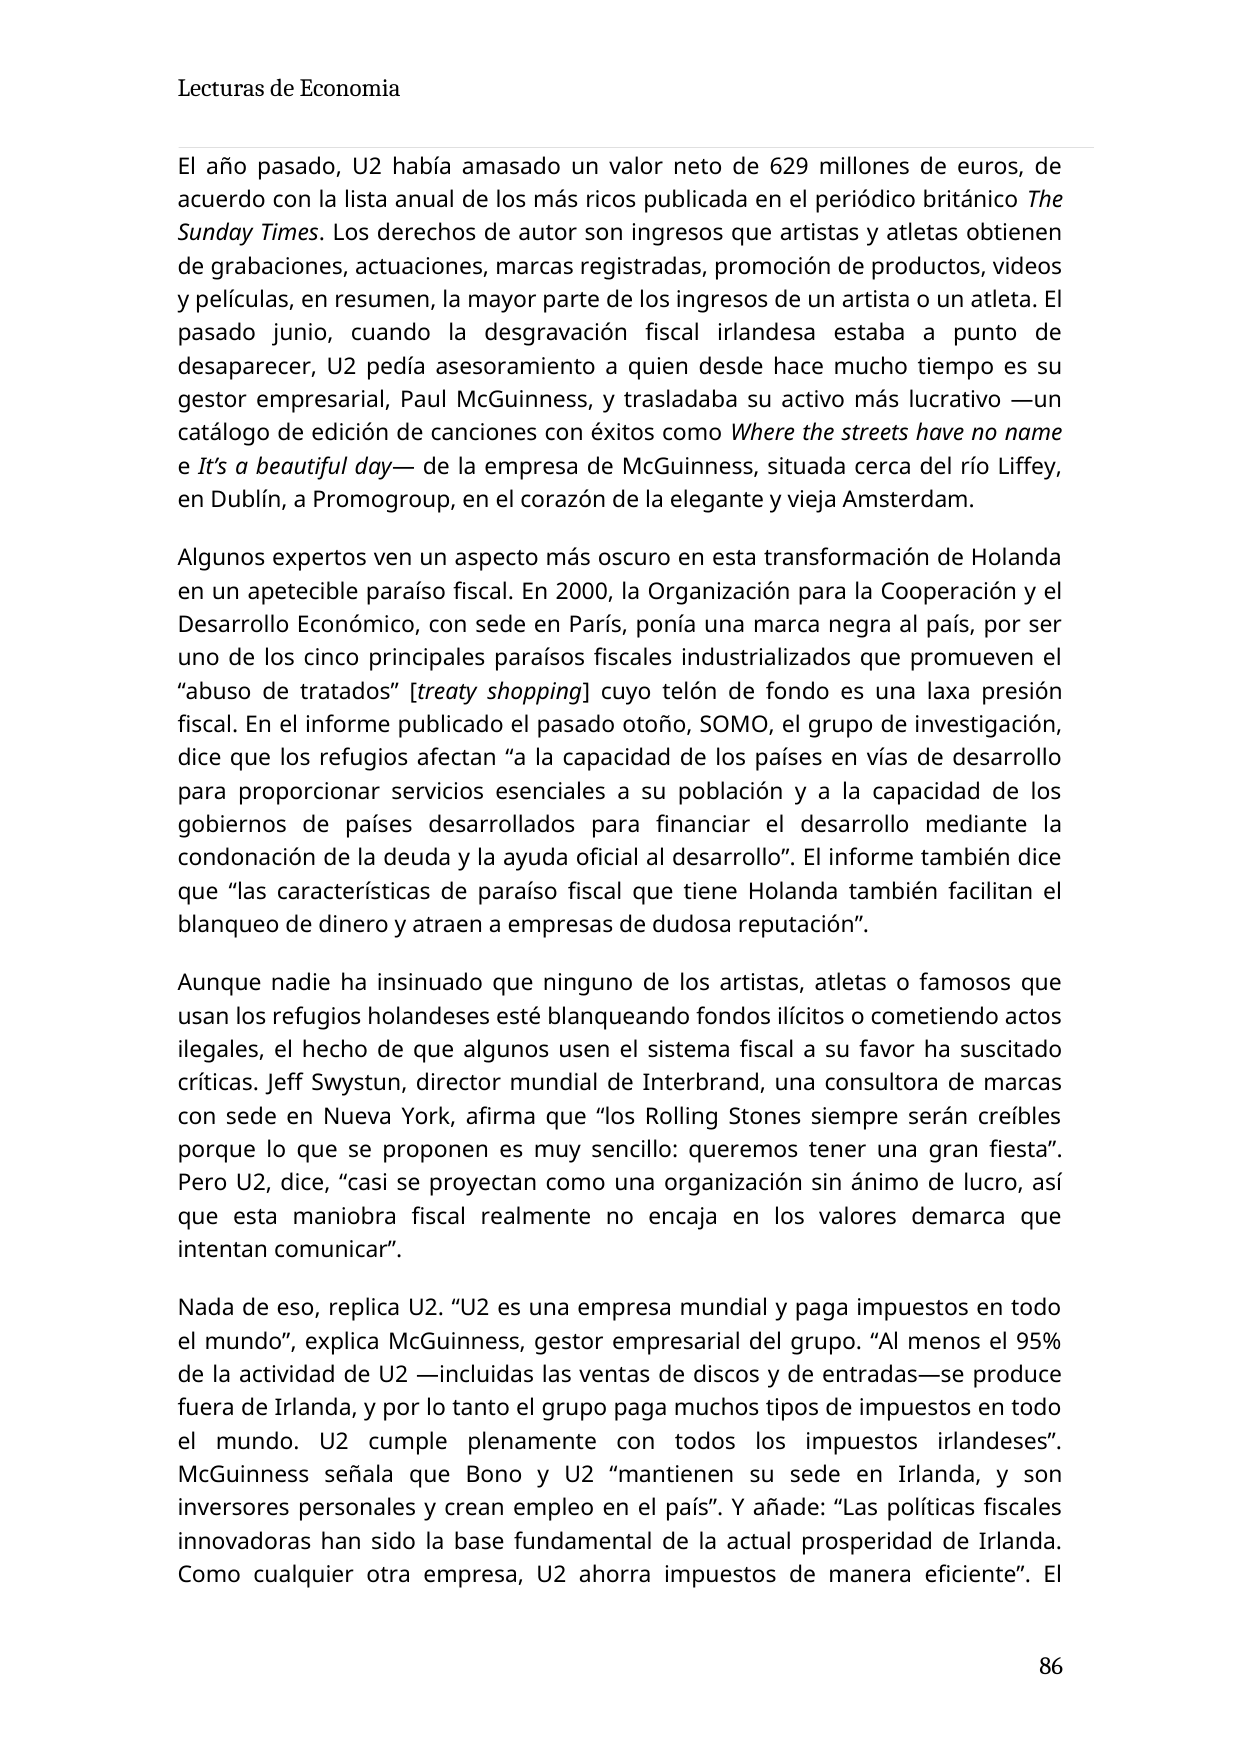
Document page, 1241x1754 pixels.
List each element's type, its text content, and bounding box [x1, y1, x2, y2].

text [177, 1289, 1063, 1589]
text Aunque nadie ha insinuado que ninguno de los artistas, atletas o famosos que usan los refugios holandeses esté blanqueando fondos ilícitos o cometiendo actos ilegales, el hecho de que algunos usen el sistema fiscal a su favor ha suscitado críticas. Jeff Swystun, director mundial de Interbrand, una consultora de marcas con sede en Nueva York, afirma que “los Rolling Stones siempre serán creíbles porque lo que se proponen es muy sencillo: queremos tener una gran fiesta”. Pero U2, dice, “casi se proyectan como una organización sin ánimo de lucro, así que esta maniobra fiscal realmente no encaja en los valores demarca que intentan comunicar”. [177, 964, 1063, 1264]
text Algunos expertos ven un aspecto más oscuro en esta transformación de Holanda en un apetecible paraíso fiscal. En 2000, la Organización para la Cooperación y el Desarrollo Económico, con sede en París, ponía una marca negra al país, por ser uno de los cinco principales paraísos fiscales industrializados que promueven el “abuso de tratados” [treaty shopping] cuyo telón de fondo es una laxa presión fiscal. En el informe publicado el pasado otoño, SOMO, el grupo de investigación, dice que los refugios afectan “a la capacidad de los países en vías de desarrollo para proporcionar servicios esenciales a su población y a la capacidad de los gobiernos de países desarrollados para financiar el desarrollo mediante la condonación de la deuda y la ayuda oficial al desarrollo”. El informe también dice que “las características de paraíso fiscal que tiene Holanda también facilitan el blanqueo de dinero y atraen a empresas de dudosa reputación”. [177, 539, 1063, 939]
text El año pasado, U2 había amasado un valor neto de 629 millones de euros, de acuerdo con la lista anual de los más ricos publicada en el periódico británico The Sunday Times. Los derechos de autor son ingresos que artistas y atletas obtienen de grabaciones, actuaciones, marcas registradas, promoción de productos, videos y películas, en resumen, la mayor parte de los ingresos de un artista o un atleta. El pasado junio, cuando la desgravación fiscal irlandesa estaba a punto de desaparecer, U2 pedía asesoramiento a quien desde hace mucho tiempo es su gestor empresarial, Paul McGuinness, y trasladaba su activo más lucrativo —un catálogo de edición de canciones con éxitos como Where the streets have no name e It’s a beautiful day— de la empresa de McGuinness, situada cerca del río Liffey, en Dublín, a Promogroup, en el corazón de la elegante y vieja Amsterdam. [177, 148, 1063, 514]
